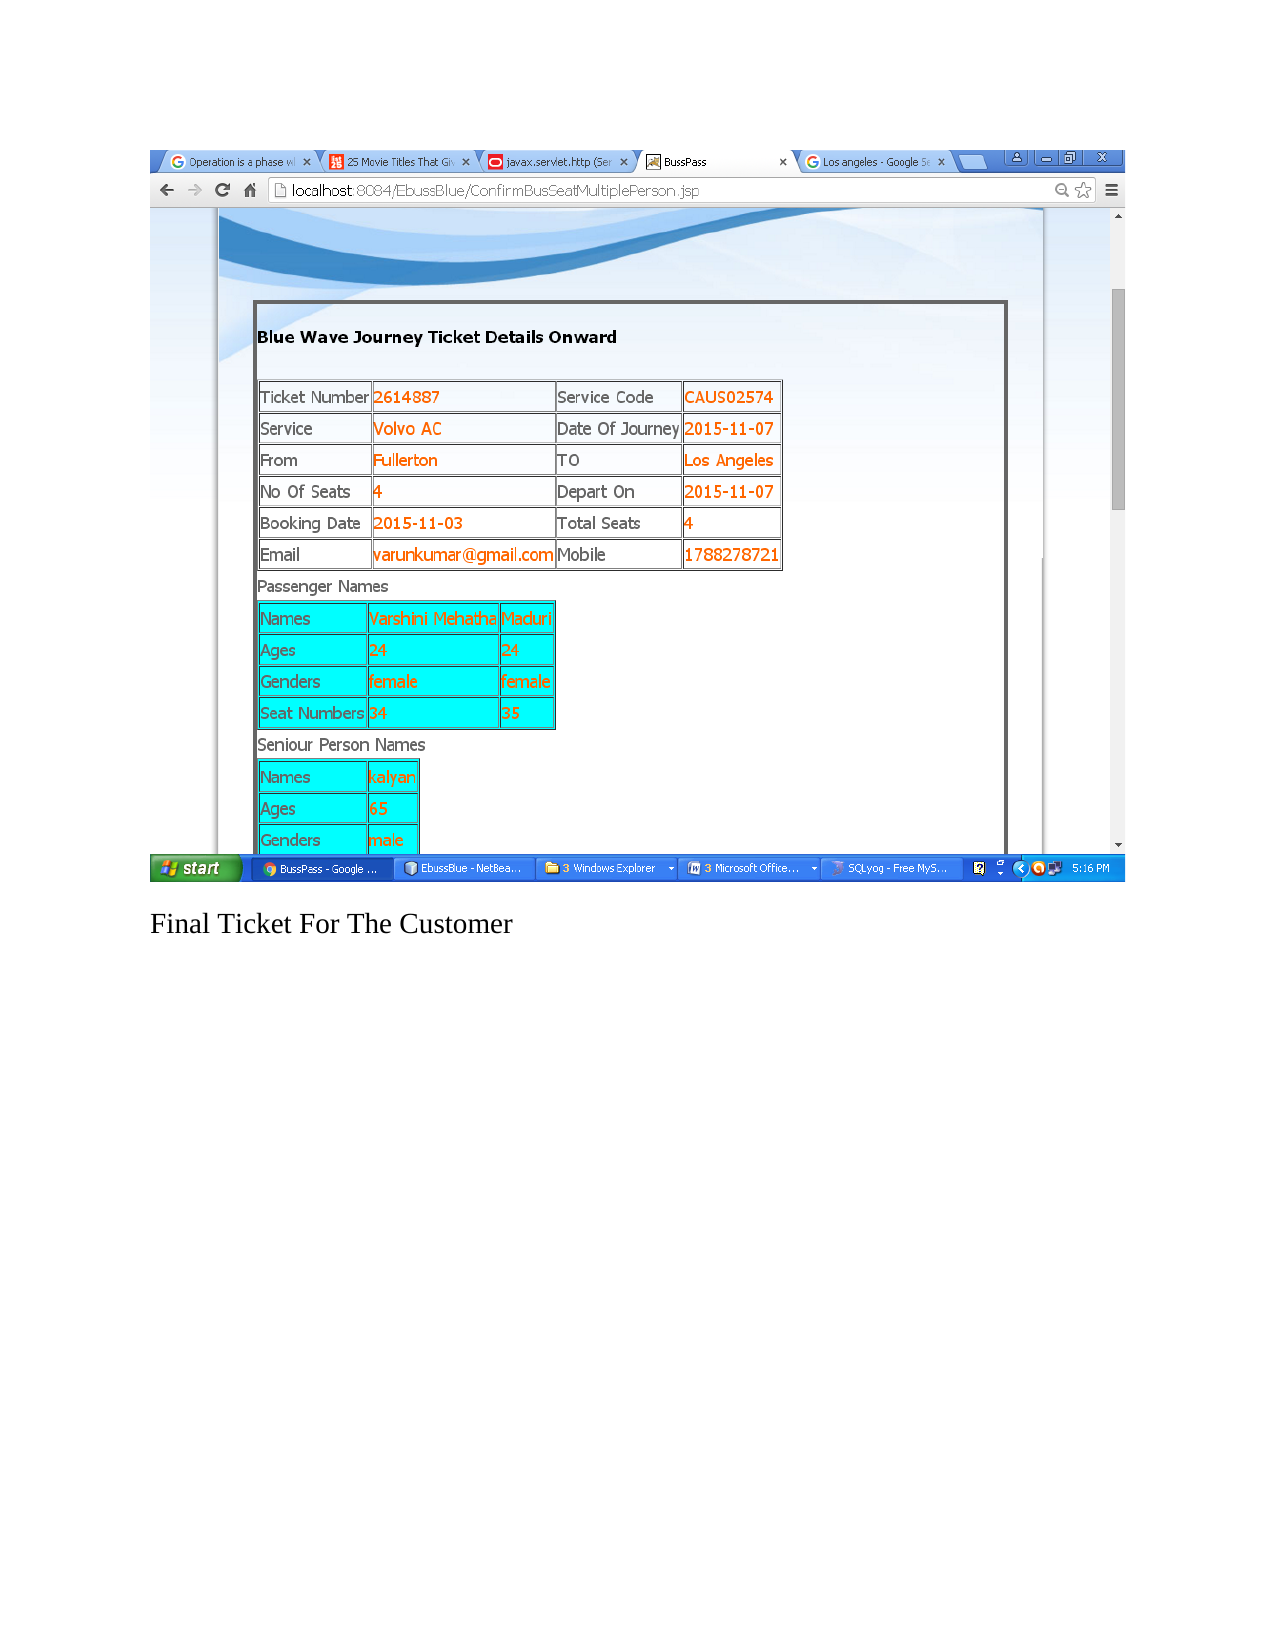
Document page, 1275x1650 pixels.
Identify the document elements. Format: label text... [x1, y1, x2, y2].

text Final Ticket For The Customer [150, 907, 1125, 940]
picture [150, 150, 1125, 882]
